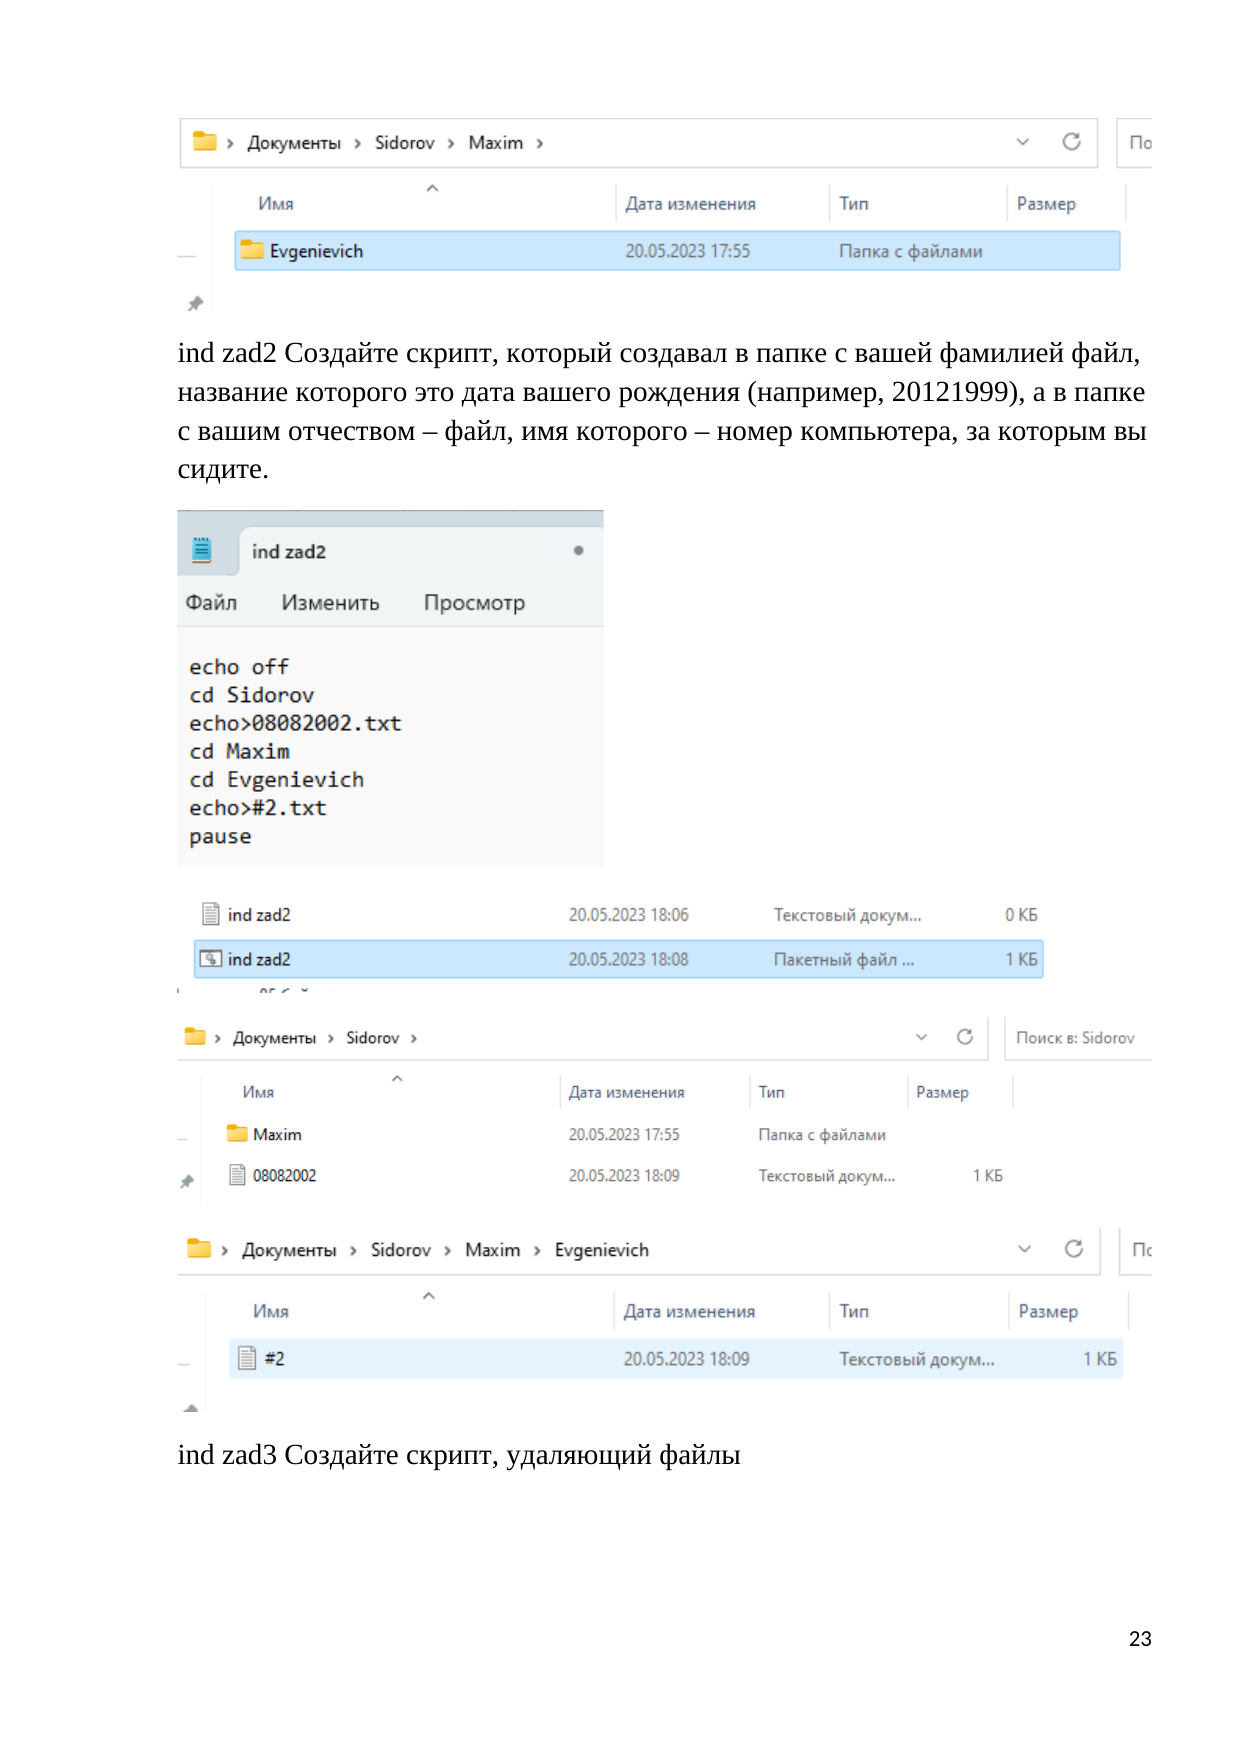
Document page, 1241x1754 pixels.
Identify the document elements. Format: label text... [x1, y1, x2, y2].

picture [177, 1017, 1152, 1204]
picture [177, 510, 604, 867]
picture [177, 1228, 1152, 1412]
text ind zad3 Создайте скрипт, удаляющий файлы [177, 1437, 1152, 1471]
text ind zad2 Создайте скрипт, который создавал в папке с вашей фамилией файл, название которого это дата вашего рождения (например, 20121999), а в папке с вашим отчеством – файл, имя которого – номер компьютера, за которым вы сидите. [177, 336, 1152, 485]
picture [177, 891, 1152, 993]
picture [177, 118, 1152, 311]
